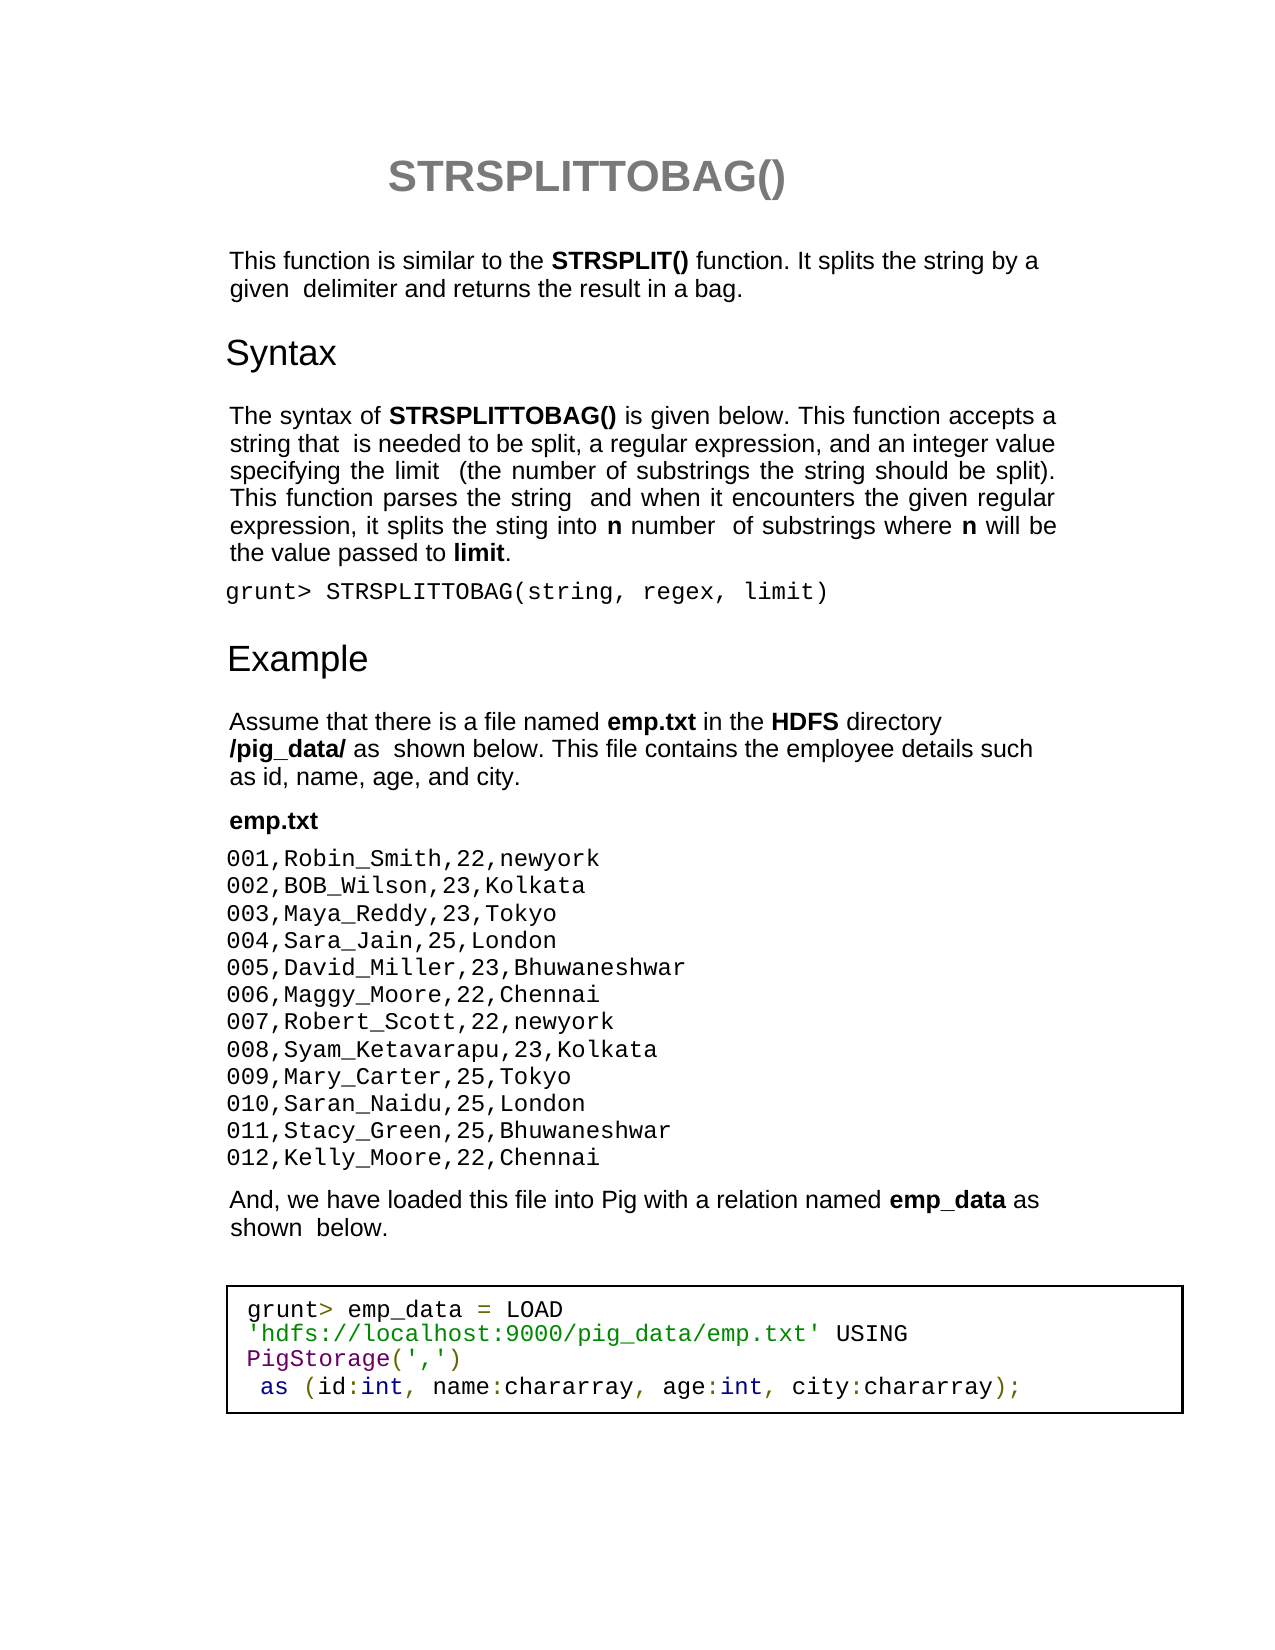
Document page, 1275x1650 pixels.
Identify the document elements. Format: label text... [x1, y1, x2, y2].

text The syntax of STRSPLITTOBAG() is given below. This function accepts a string that is needed to be split, a regular expression, and an integer value specifying the limit (the number of substrings the string should be split). This function parses the string and when it encounters the given regular expression, it splits the sting into n number of substrings where n will be the value passed to limit. [229, 403, 1057, 567]
text 003,Maya_Reddy,23,Tokyo [226, 901, 1125, 928]
text 002,BOB_Wilson,23,Kolkata [226, 874, 1125, 901]
text 009,Mary_Carter,25,Tokyo [226, 1064, 1125, 1091]
text emp.txt [229, 806, 1125, 835]
text 010,Saran_Naidu,25,London [226, 1091, 1125, 1118]
text 004,Sara_Jain,25,London [226, 928, 1125, 955]
text Example [227, 637, 1125, 679]
text And, we have loaded this file into Pig with a relation named emp_data as shown below. [229, 1187, 1057, 1242]
text grunt> STRSPLITTOBAG(string, regex, limit) [225, 580, 1125, 607]
text STRSPLITTOBAG() [150, 150, 786, 200]
text Assume that there is a file named emp.txt in the HDFS directory /pig_data/ as shown below. This file contains the employee details such as id, name, age, and city. [229, 708, 1057, 790]
text 008,Syam_Ketavarapu,23,Kolkata [226, 1037, 1125, 1064]
text 007,Robert_Scott,22,newyork [226, 1010, 1125, 1037]
text 011,Stacy_Green,25,Bhuwaneshwar [226, 1118, 1125, 1146]
text 001,Robin_Smith,22,newyork [226, 847, 1125, 874]
text 005,David_Miller,23,Bhuwaneshwar [226, 955, 1125, 983]
text This function is similar to the STRSPLIT() function. It splits the string by a given delimiter and returns the result in a bag. [229, 248, 1056, 302]
text 006,Maggy_Moore,22,Chennai [226, 983, 1125, 1010]
text 012,Kelly_Moore,22,Chennai [226, 1146, 1125, 1173]
text Syntax [225, 332, 1125, 373]
table_header grunt> emp_data = LOAD 'hdfs://localhost:9000/pig_data/emp.txt' USING PigStorage(',') as (id:int, name:chararray, age:int, city:chararray); [228, 1287, 1181, 1412]
